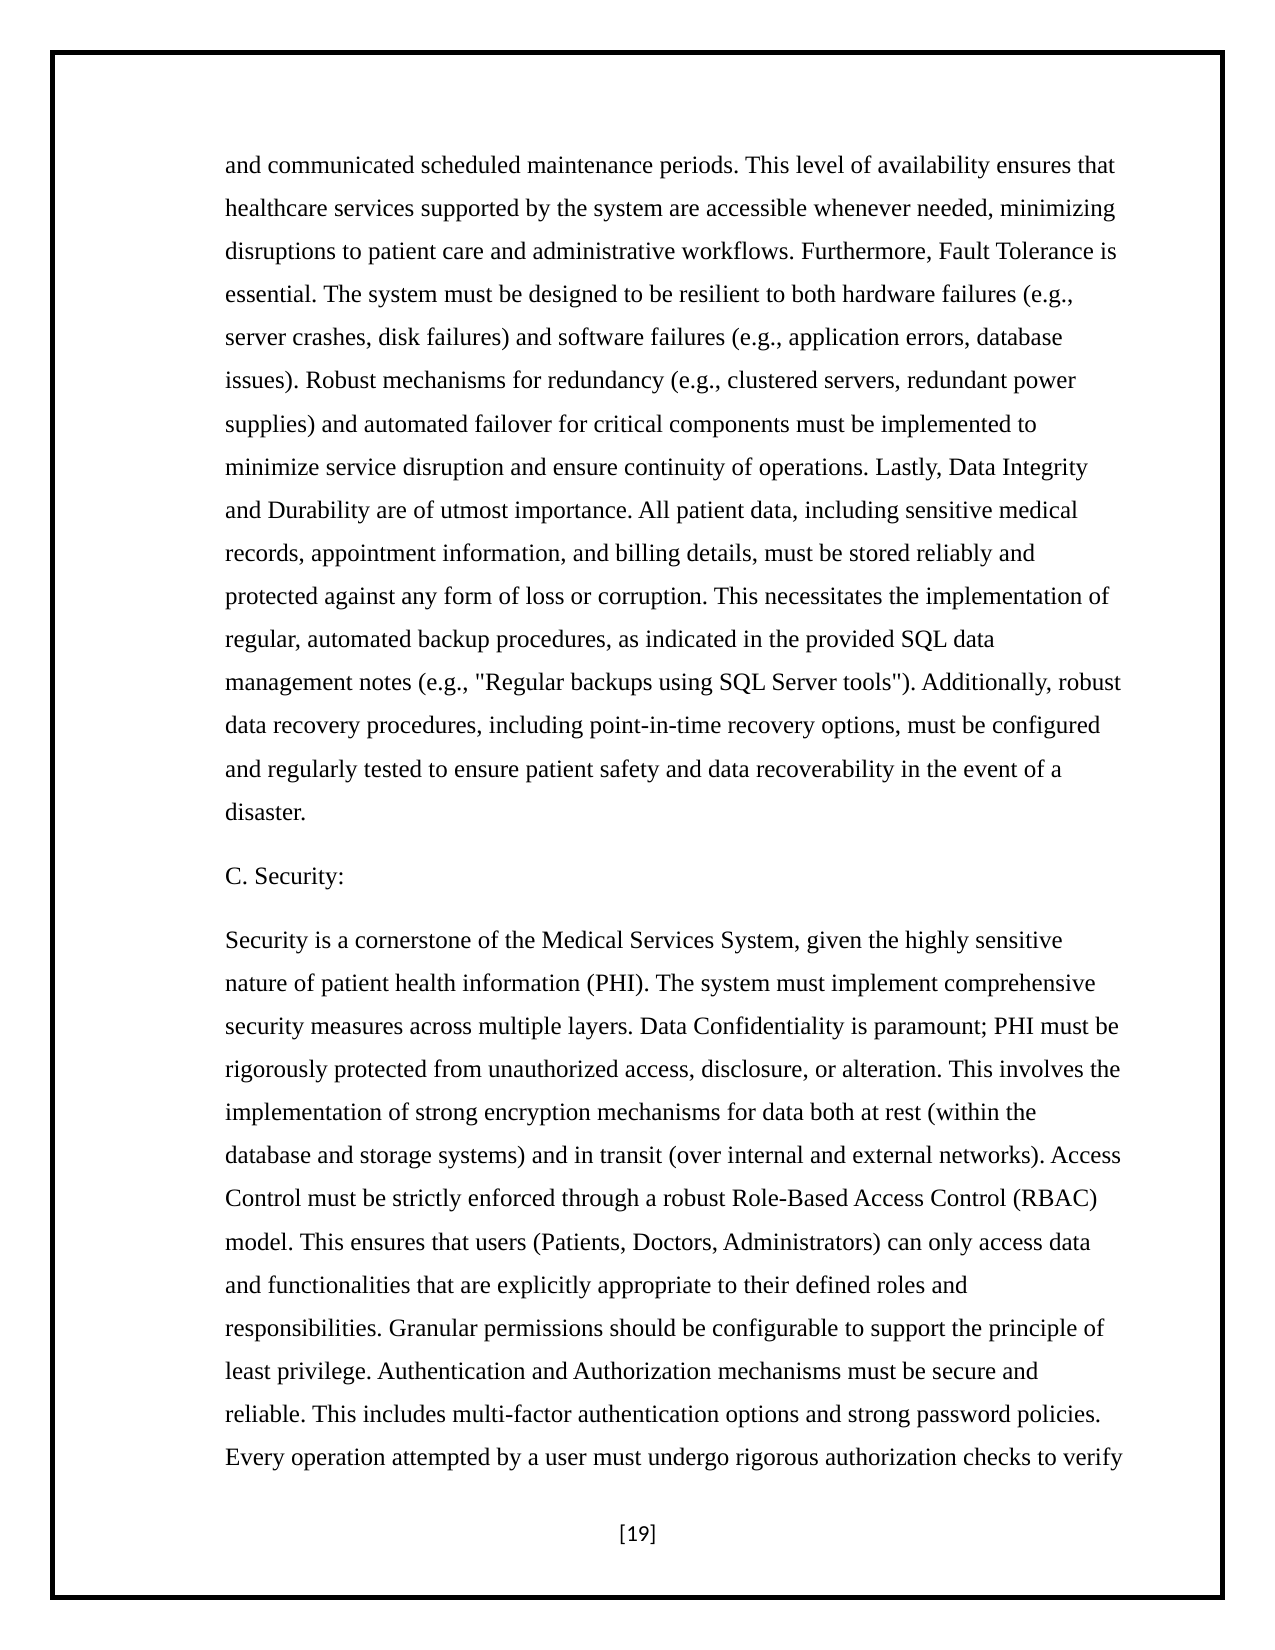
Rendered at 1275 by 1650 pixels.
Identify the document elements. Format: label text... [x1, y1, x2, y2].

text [225, 925, 1125, 1471]
text C. Security: [225, 861, 1125, 889]
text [225, 150, 1125, 826]
